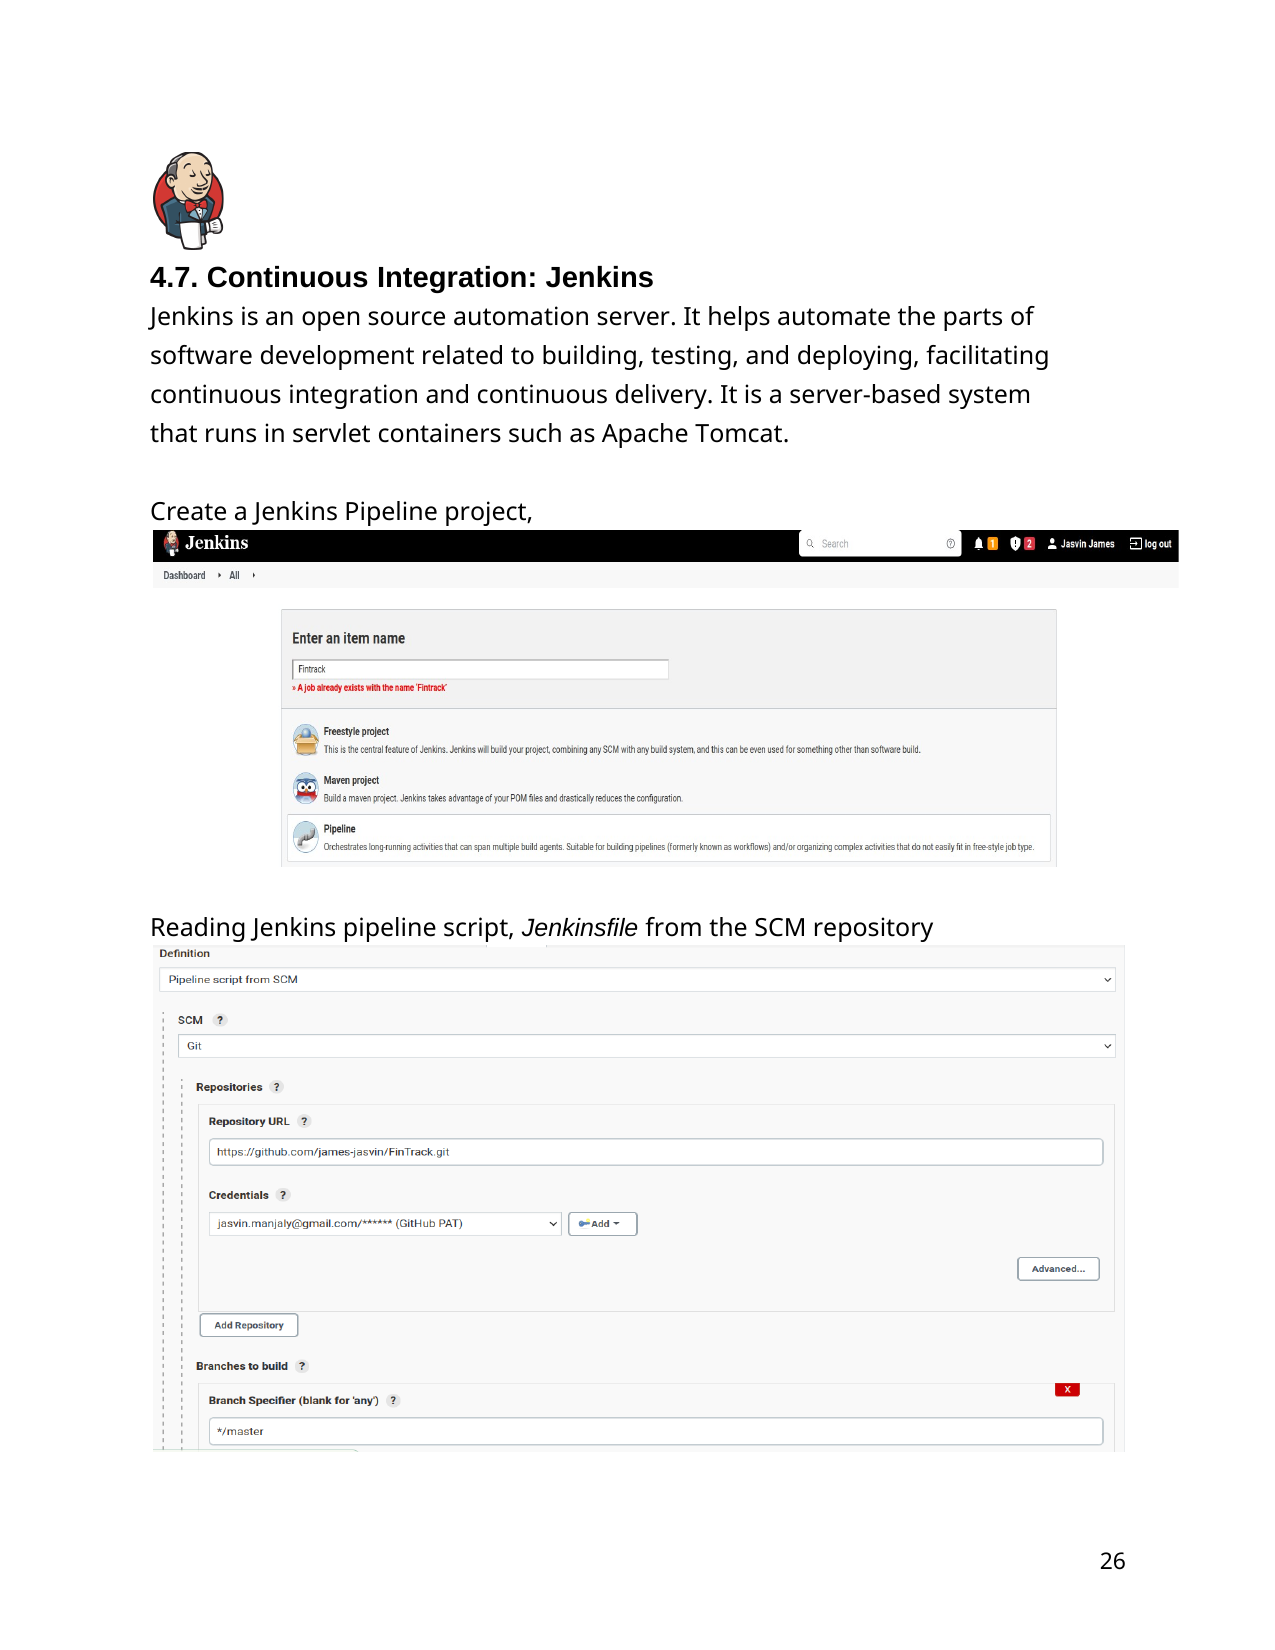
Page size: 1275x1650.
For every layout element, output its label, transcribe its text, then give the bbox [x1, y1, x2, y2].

subtitle Continuous Integration: Jenkins [150, 259, 1264, 293]
text Jenkins is an open source automation server. It helps automate the parts of software development related to building, testing, and deploying, facilitating continuous integration and continuous delivery. It is a server-based system that runs in servlet containers such as Apache Tomcat. [150, 298, 1084, 450]
text Reading Jenkins pipeline script, Jenkinsfile from the SCM repository [150, 909, 1264, 943]
picture [153, 152, 224, 250]
picture [153, 530, 1179, 867]
text Create a Jenkins Pipeline project, [150, 494, 1264, 528]
picture [153, 945, 1125, 1452]
